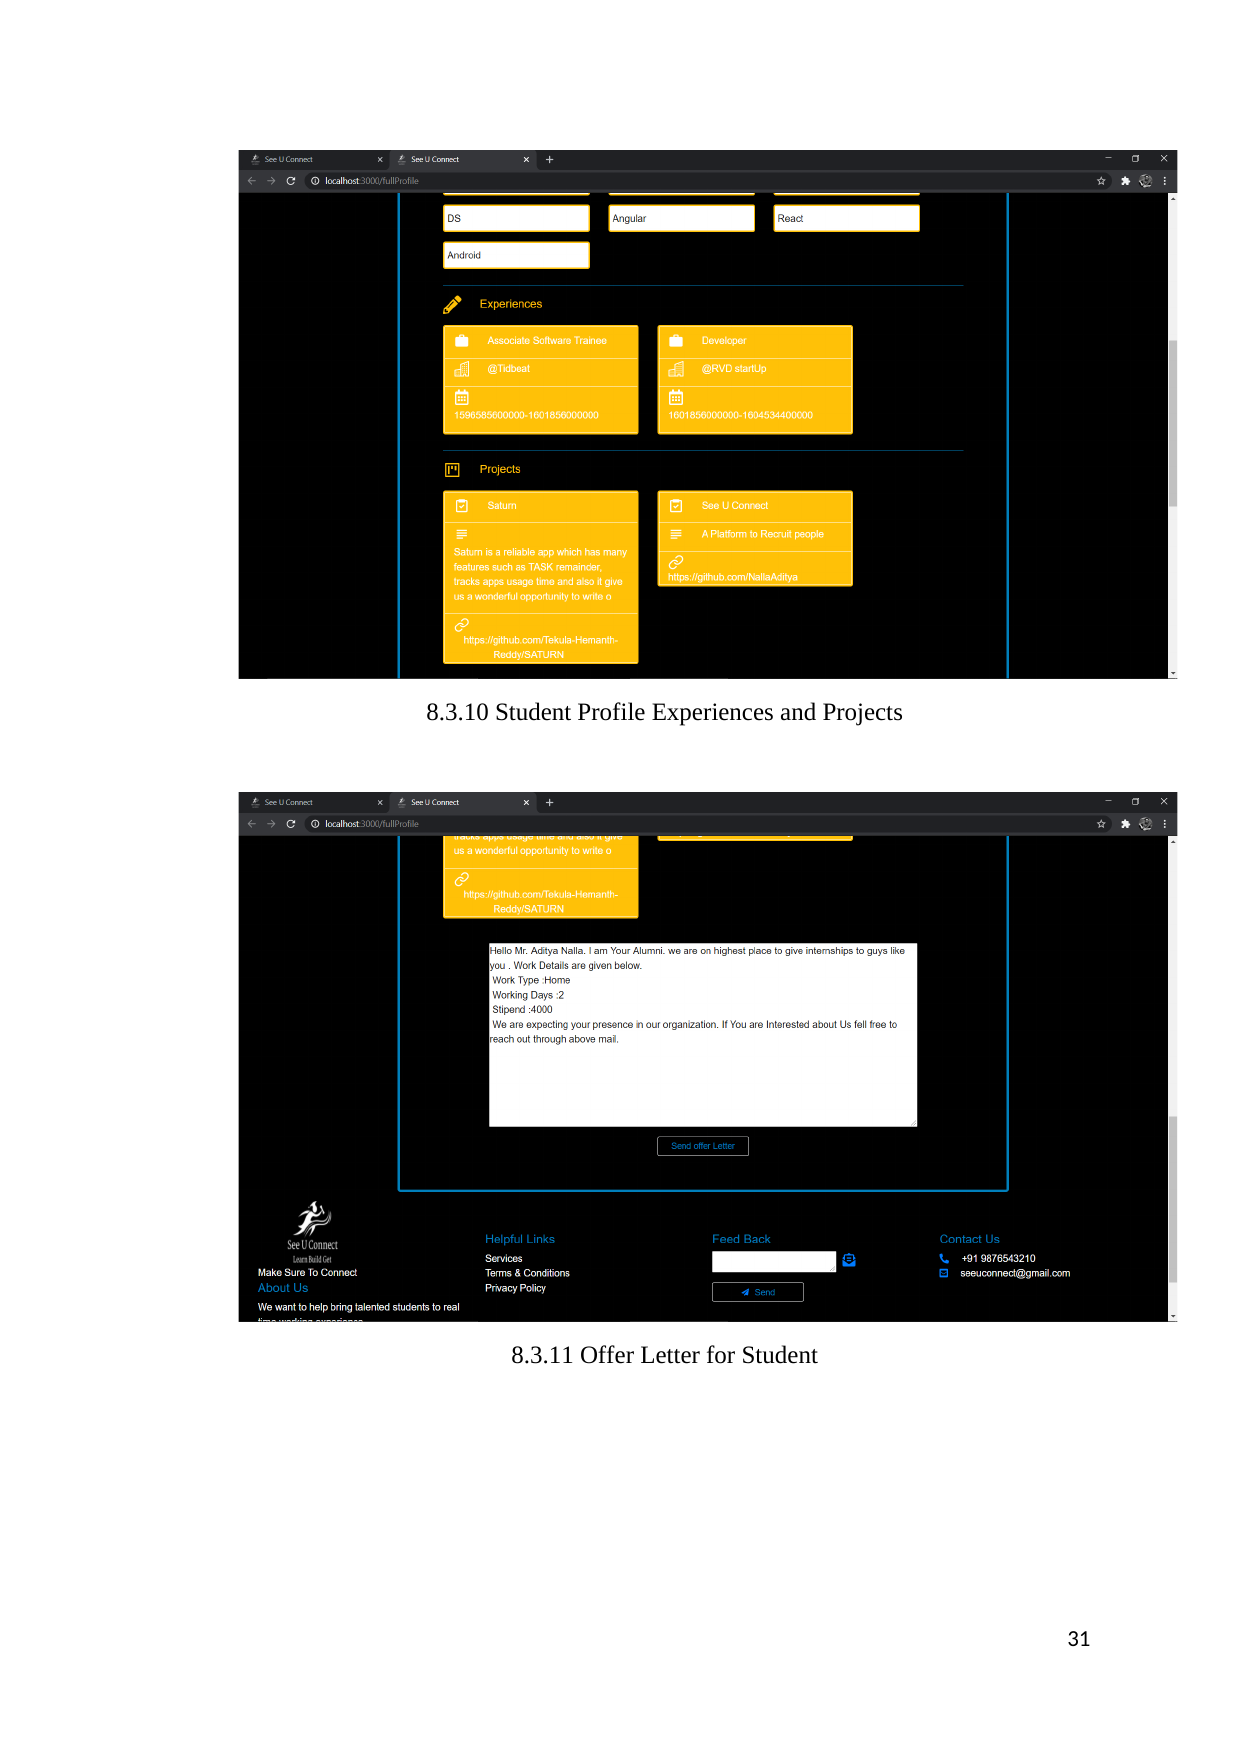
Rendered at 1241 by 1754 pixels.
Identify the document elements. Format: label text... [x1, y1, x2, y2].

picture [238, 792, 1178, 1322]
picture [238, 150, 1178, 679]
text 8.3.11 Offer Letter for Student [238, 1340, 1090, 1369]
text 8.3.10 Student Profile Experiences and Projects [238, 697, 1090, 726]
